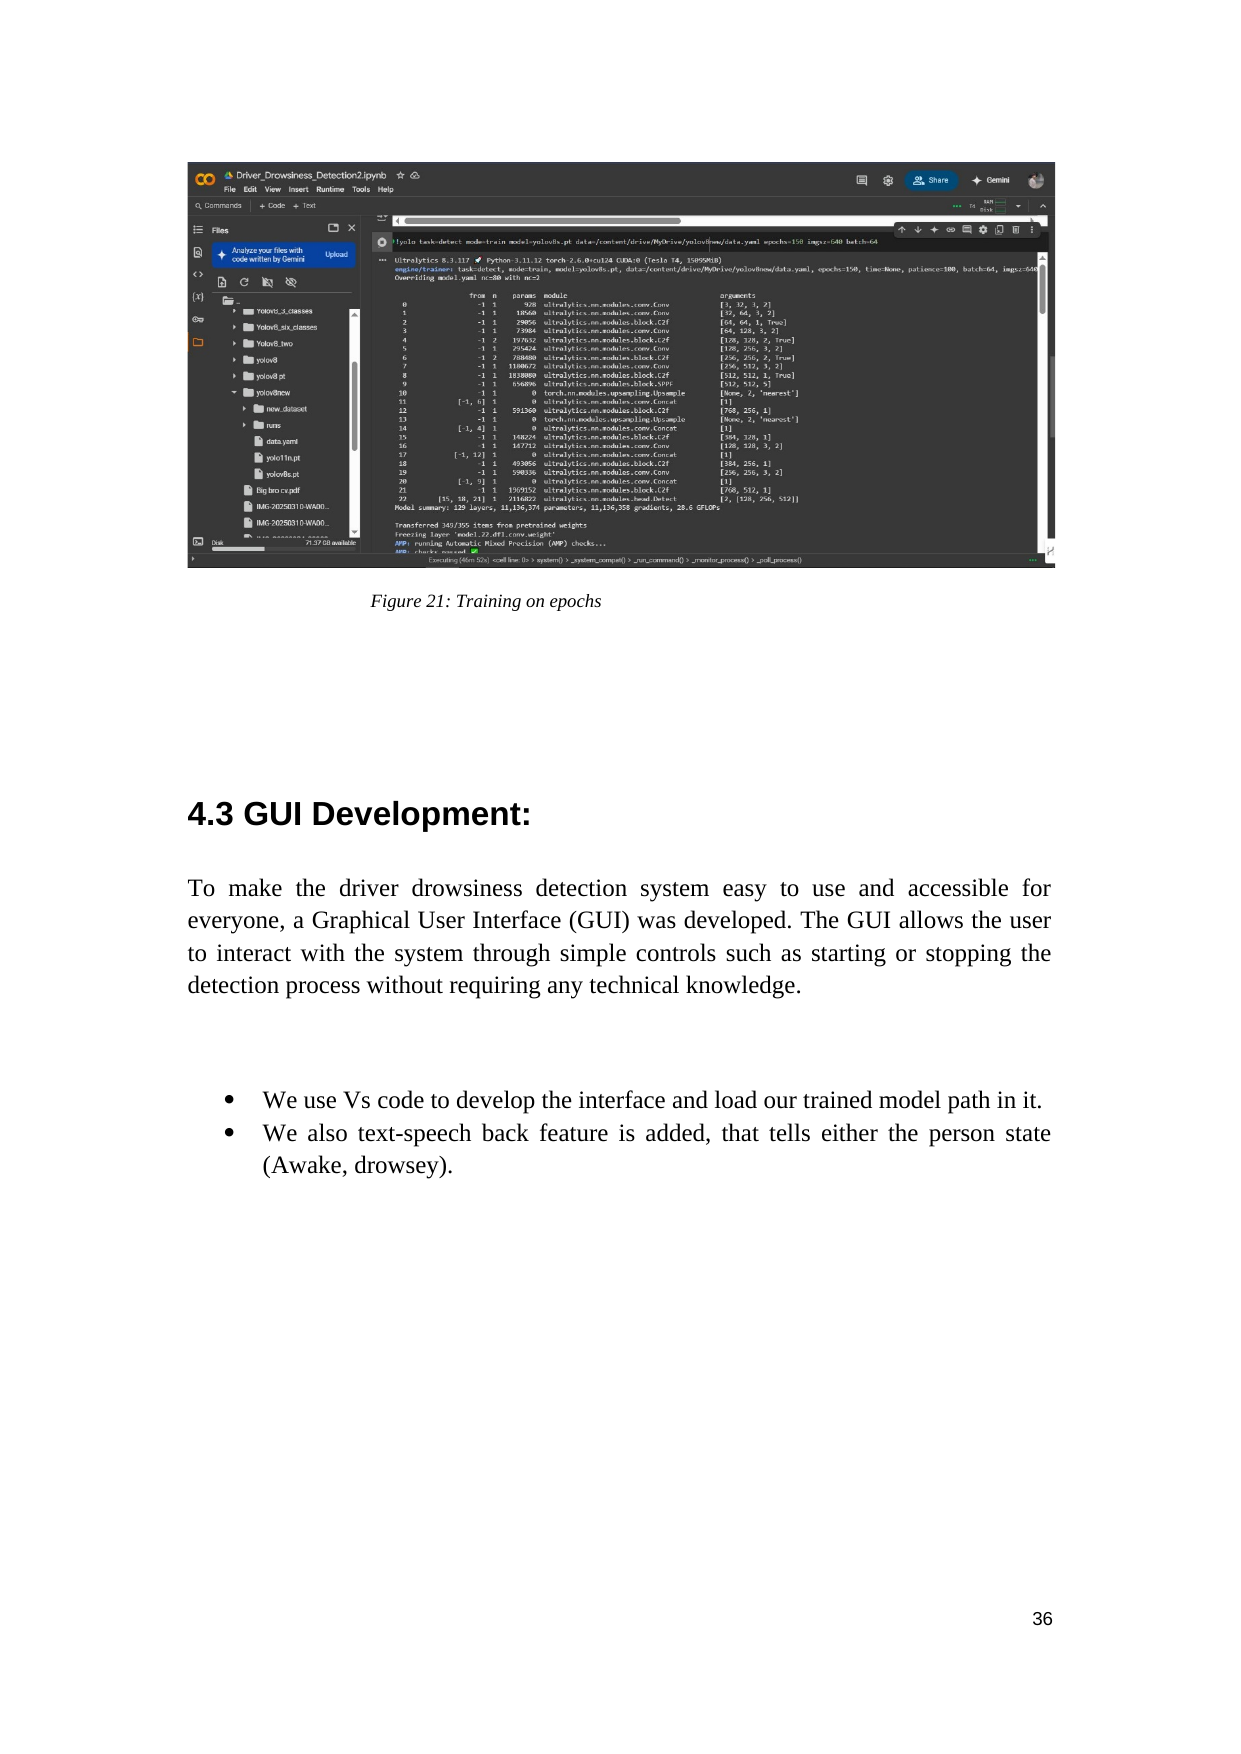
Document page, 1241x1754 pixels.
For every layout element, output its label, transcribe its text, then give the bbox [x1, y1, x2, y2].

subtitle 4.3 GUI Development: [187, 781, 1053, 846]
list We use Vs code to develop the interface and load our trained model path in it. [225, 1084, 1053, 1116]
list We also text-speech back feature is added, that tells either the person state (Awake, drowsey). [225, 1116, 1053, 1181]
text To make the driver drowsiness detection system easy to use and accessible for everyone, a Graphical User Interface (GUI) was developed. The GUI allows the user to interact with the system through simple controls such as starting or stopping the detection process without requiring any technical knowledge. [187, 871, 1053, 1001]
text Figure 21: Training on epochs [187, 584, 1053, 617]
picture [187, 162, 1055, 568]
